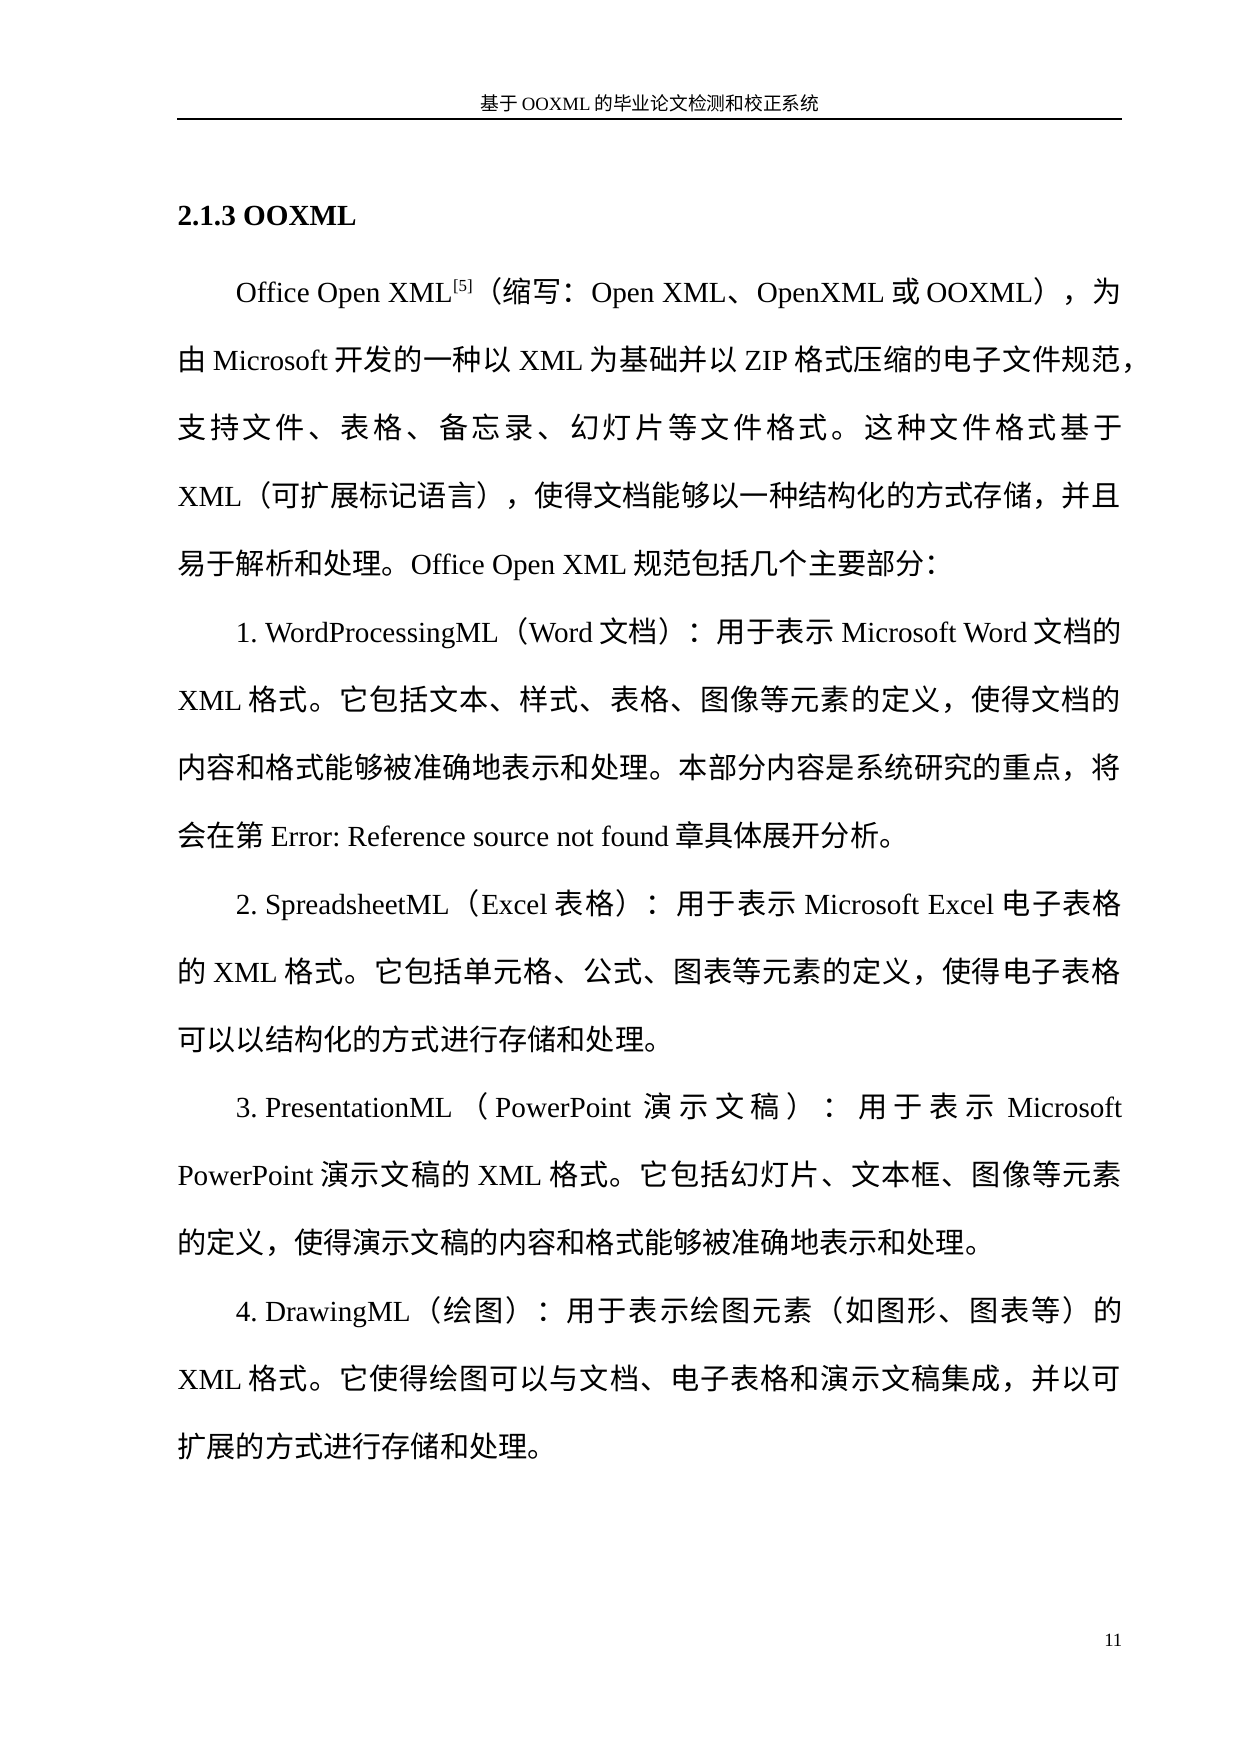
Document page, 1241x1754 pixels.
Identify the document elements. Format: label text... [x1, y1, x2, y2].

text Office Open XML[5]（缩写：Open XML、OpenXML或OOXML），为由Microsoft开发的一种以XML为基础并以ZIP格式压缩的电子文件规范，支持文件、表格、备忘录、幻灯片等文件格式。这种文件格式基于XML（可扩展标记语言），使得文档能够以一种结构化的方式存储，并且易于解析和处理。Office Open XML规范包括几个主要部分： [177, 256, 1122, 596]
subtitle OOXML [177, 198, 1122, 232]
list PresentationML（PowerPoint演示文稿）：用于表示Microsoft PowerPoint演示文稿的XML格式。它包括幻灯片、文本框、图像等元素的定义，使得演示文稿的内容和格式能够被准确地表示和处理。 [177, 1071, 1122, 1275]
list DrawingML（绘图）：用于表示绘图元素（如图形、图表等）的XML格式。它使得绘图可以与文档、电子表格和演示文稿集成，并以可扩展的方式进行存储和处理。 [177, 1275, 1122, 1479]
list SpreadsheetML（Excel表格）：用于表示Microsoft Excel电子表格的XML格式。它包括单元格、公式、图表等元素的定义，使得电子表格可以以结构化的方式进行存储和处理。 [177, 867, 1122, 1071]
